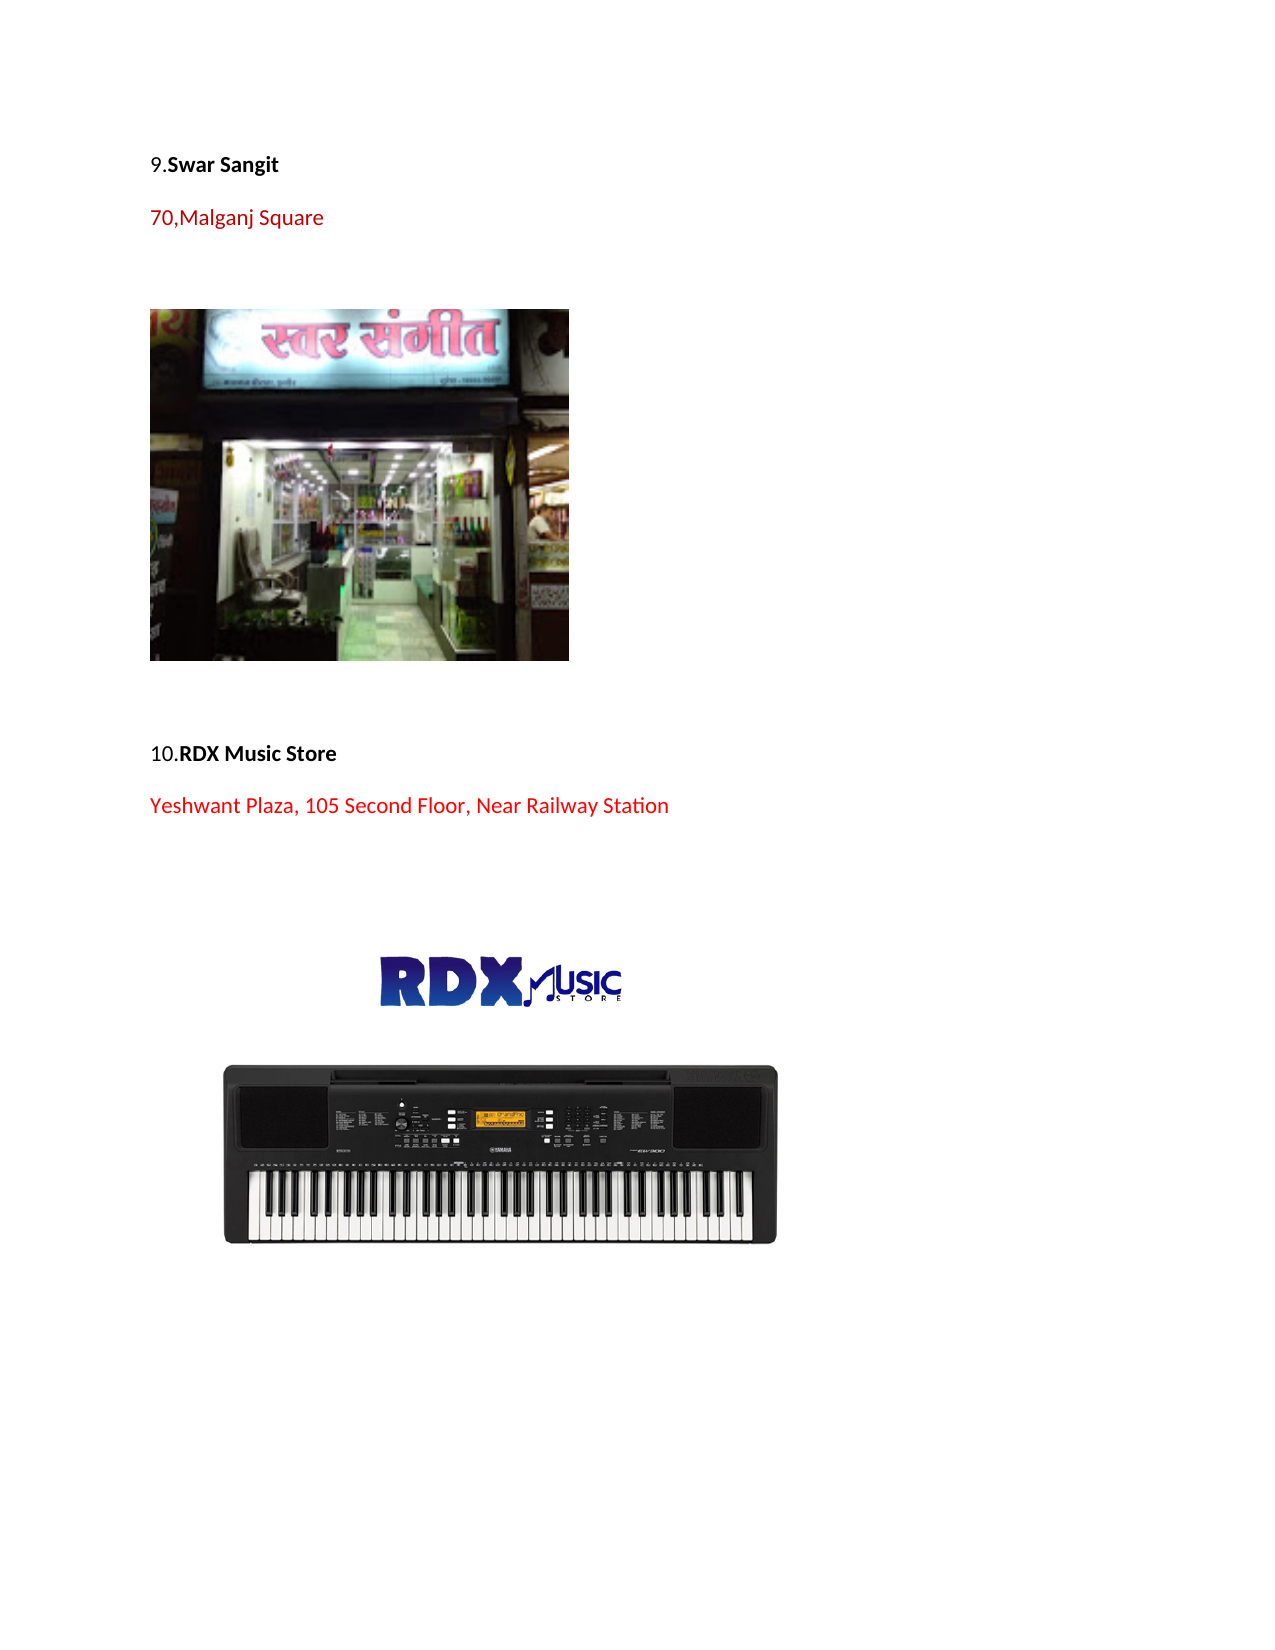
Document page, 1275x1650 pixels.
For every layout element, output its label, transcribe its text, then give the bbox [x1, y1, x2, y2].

picture [150, 309, 569, 661]
text Yeshwant Plaza, 105 Second Floor, Near Railway Station [150, 792, 1125, 820]
picture [150, 897, 833, 1252]
text 10.RDX Music Store [150, 739, 1125, 767]
text 70,Malganj Square [150, 203, 1125, 231]
text 9.Swar Sangit [150, 150, 1125, 178]
